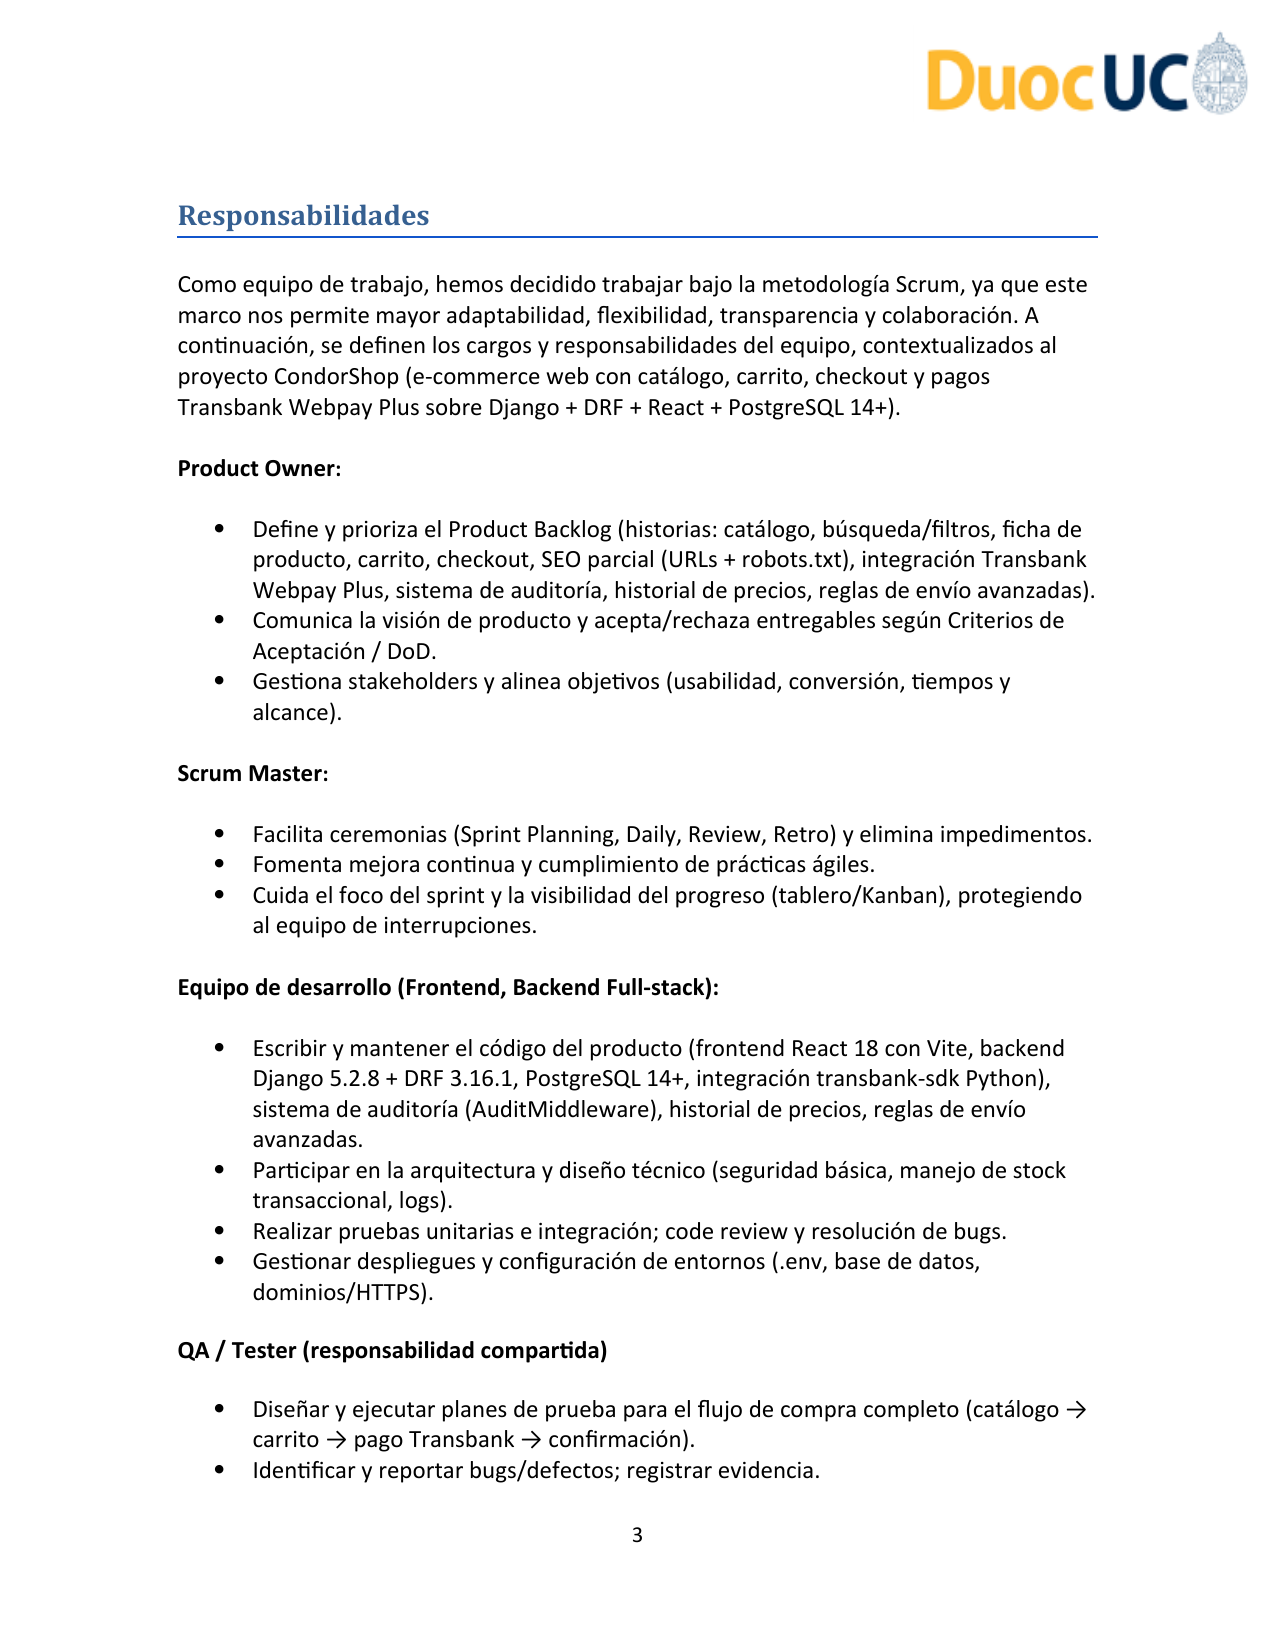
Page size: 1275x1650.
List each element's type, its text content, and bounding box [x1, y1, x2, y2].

picture [912, 25, 1260, 122]
text Equipo de desarrollo (Frontend, Backend Full-stack): [177, 971, 1098, 1001]
list Gestiona stakeholders y alinea objetivos (usabilidad, conversión, tiempos y alcance). [215, 665, 1098, 726]
list Diseñar y ejecutar planes de prueba para el flujo de compra completo (catálogo → carrito → pago Transbank → confirmación). [215, 1393, 1098, 1454]
list Participar en la arquitectura y diseño técnico (seguridad básica, manejo de stock transaccional, logs). [215, 1154, 1098, 1215]
text QA / Tester (responsabilidad compartida) [177, 1334, 1098, 1365]
list Escribir y mantener el código del producto (frontend React 18 con Vite, backend Django 5.2.8 + DRF 3.16.1, PostgreSQL 14+, integración transbank-sdk Python), sistema de auditoría (AuditMiddleware), historial de precios, reglas de envío avanzadas. [215, 1032, 1098, 1154]
list Comunica la visión de producto y acepta/rechaza entregables según Criterios de Aceptación / DoD. [215, 604, 1098, 665]
list Identificar y reportar bugs/defectos; registrar evidencia. [215, 1454, 1098, 1484]
list Cuida el foco del sprint y la visibilidad del progreso (tablero/Kanban), protegiendo al equipo de interrupciones. [215, 879, 1098, 940]
text Como equipo de trabajo, hemos decidido trabajar bajo la metodología Scrum, ya que este marco nos permite mayor adaptabilidad, flexibilidad, transparencia y colaboración. A continuación, se definen los cargos y responsabilidades del equipo, contextualizados al proyecto CondorShop (e-commerce web con catálogo, carrito, checkout y pagos Transbank Webpay Plus sobre Django + DRF + React + PostgreSQL 14+). [177, 269, 1098, 421]
list Fomenta mejora continua y cumplimiento de prácticas ágiles. [215, 848, 1098, 879]
list Facilita ceremonias (Sprint Planning, Daily, Review, Retro) y elimina impedimentos. [215, 818, 1098, 848]
list Gestionar despliegues y configuración de entornos (.env, base de datos, dominios/HTTPS). [215, 1245, 1098, 1306]
text Scrum Master: [177, 757, 1098, 787]
list Realizar pruebas unitarias e integración; code review y resolución de bugs. [215, 1215, 1098, 1245]
list Define y prioriza el Product Backlog (historias: catálogo, búsqueda/filtros, ficha de producto, carrito, checkout, SEO parcial (URLs + robots.txt), integración Transbank Webpay Plus, sistema de auditoría, historial de precios, reglas de envío avanzadas). [215, 513, 1098, 604]
text Responsabilidades [177, 198, 1098, 236]
text Product Owner: [177, 452, 1098, 482]
